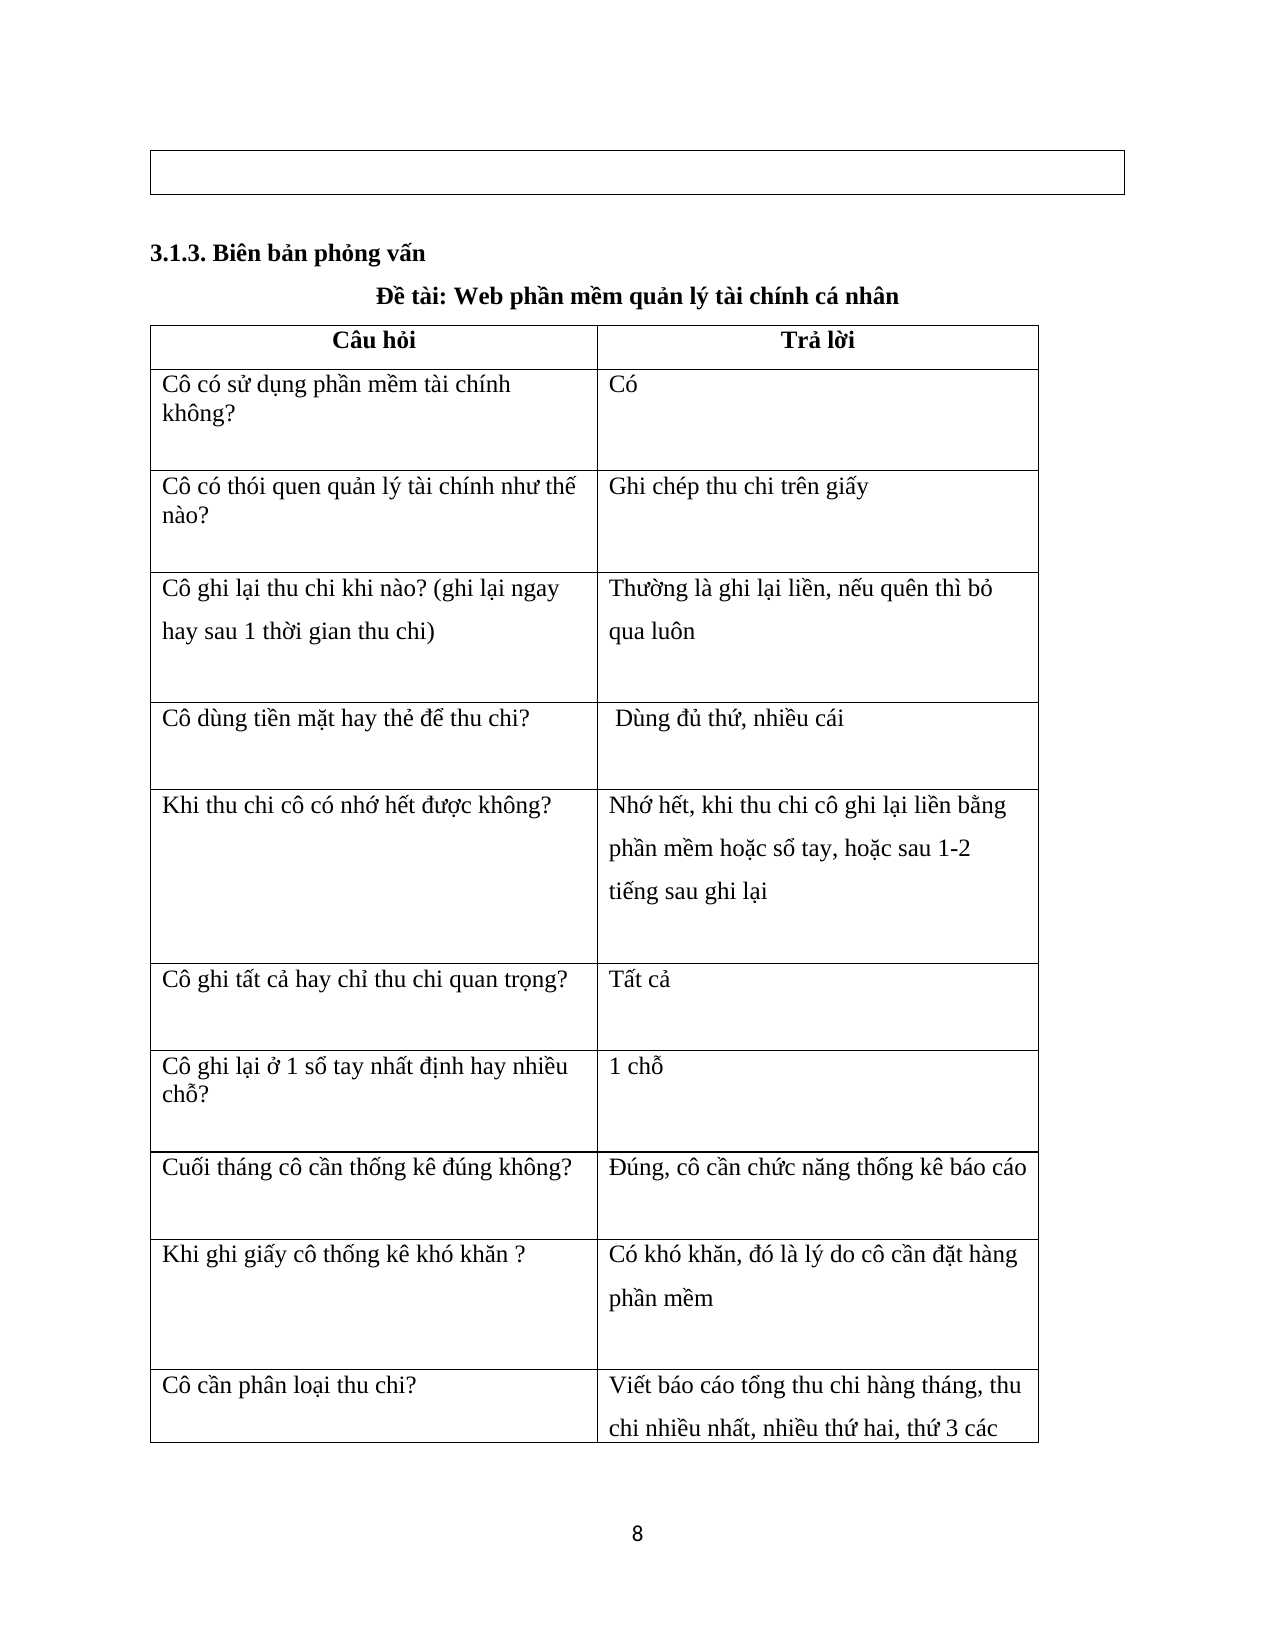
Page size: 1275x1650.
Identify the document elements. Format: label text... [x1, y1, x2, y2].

table_cell Cô ghi tất cả hay chỉ thu chi quan trọng? [151, 964, 597, 1050]
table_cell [598, 1370, 1038, 1442]
text Đề tài: Web phần mềm quản lý tài chính cá nhân [150, 281, 1125, 310]
table_cell Khi ghi giấy cô thống kê khó khăn ? [151, 1240, 597, 1369]
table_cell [151, 151, 1124, 194]
table_header Trả lời [598, 326, 1038, 368]
table_header Câu hỏi [151, 326, 597, 368]
subtitle 3.1.3. Biên bản phỏng vấn [150, 238, 1125, 267]
table_cell Cô có thói quen quản lý tài chính như thế nào? [151, 471, 597, 572]
table_cell Cô ghi lại ở 1 sổ tay nhất định hay nhiều chỗ? [151, 1051, 597, 1151]
table_cell Có khó khăn, đó là lý do cô cần đặt hàng phần mềm [598, 1240, 1038, 1369]
table_cell Cô ghi lại thu chi khi nào? (ghi lại ngay hay sau 1 thời gian thu chi) [151, 573, 597, 702]
table_cell Nhớ hết, khi thu chi cô ghi lại liền bằng phần mềm hoặc sổ tay, hoặc sau 1-2 tiếng sau ghi lại [598, 790, 1038, 963]
table_cell Dùng đủ thứ, nhiều cái [598, 703, 1038, 789]
table_cell Khi thu chi cô có nhớ hết được không? [151, 790, 597, 963]
table_cell Có [598, 370, 1038, 470]
table_cell Tất cả [598, 964, 1038, 1050]
table_cell Ghi chép thu chi trên giấy [598, 471, 1038, 572]
table_cell Thường là ghi lại liền, nếu quên thì bỏ qua luôn [598, 573, 1038, 702]
table_cell Cô dùng tiền mặt hay thẻ để thu chi? [151, 703, 597, 789]
table_cell Đúng, cô cần chức năng thống kê báo cáo [598, 1153, 1038, 1238]
table_cell 1 chỗ [598, 1051, 1038, 1151]
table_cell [151, 1370, 597, 1442]
table_cell Cô có sử dụng phần mềm tài chính không? [151, 370, 597, 470]
table_cell Cuối tháng cô cần thống kê đúng không? [151, 1153, 597, 1238]
